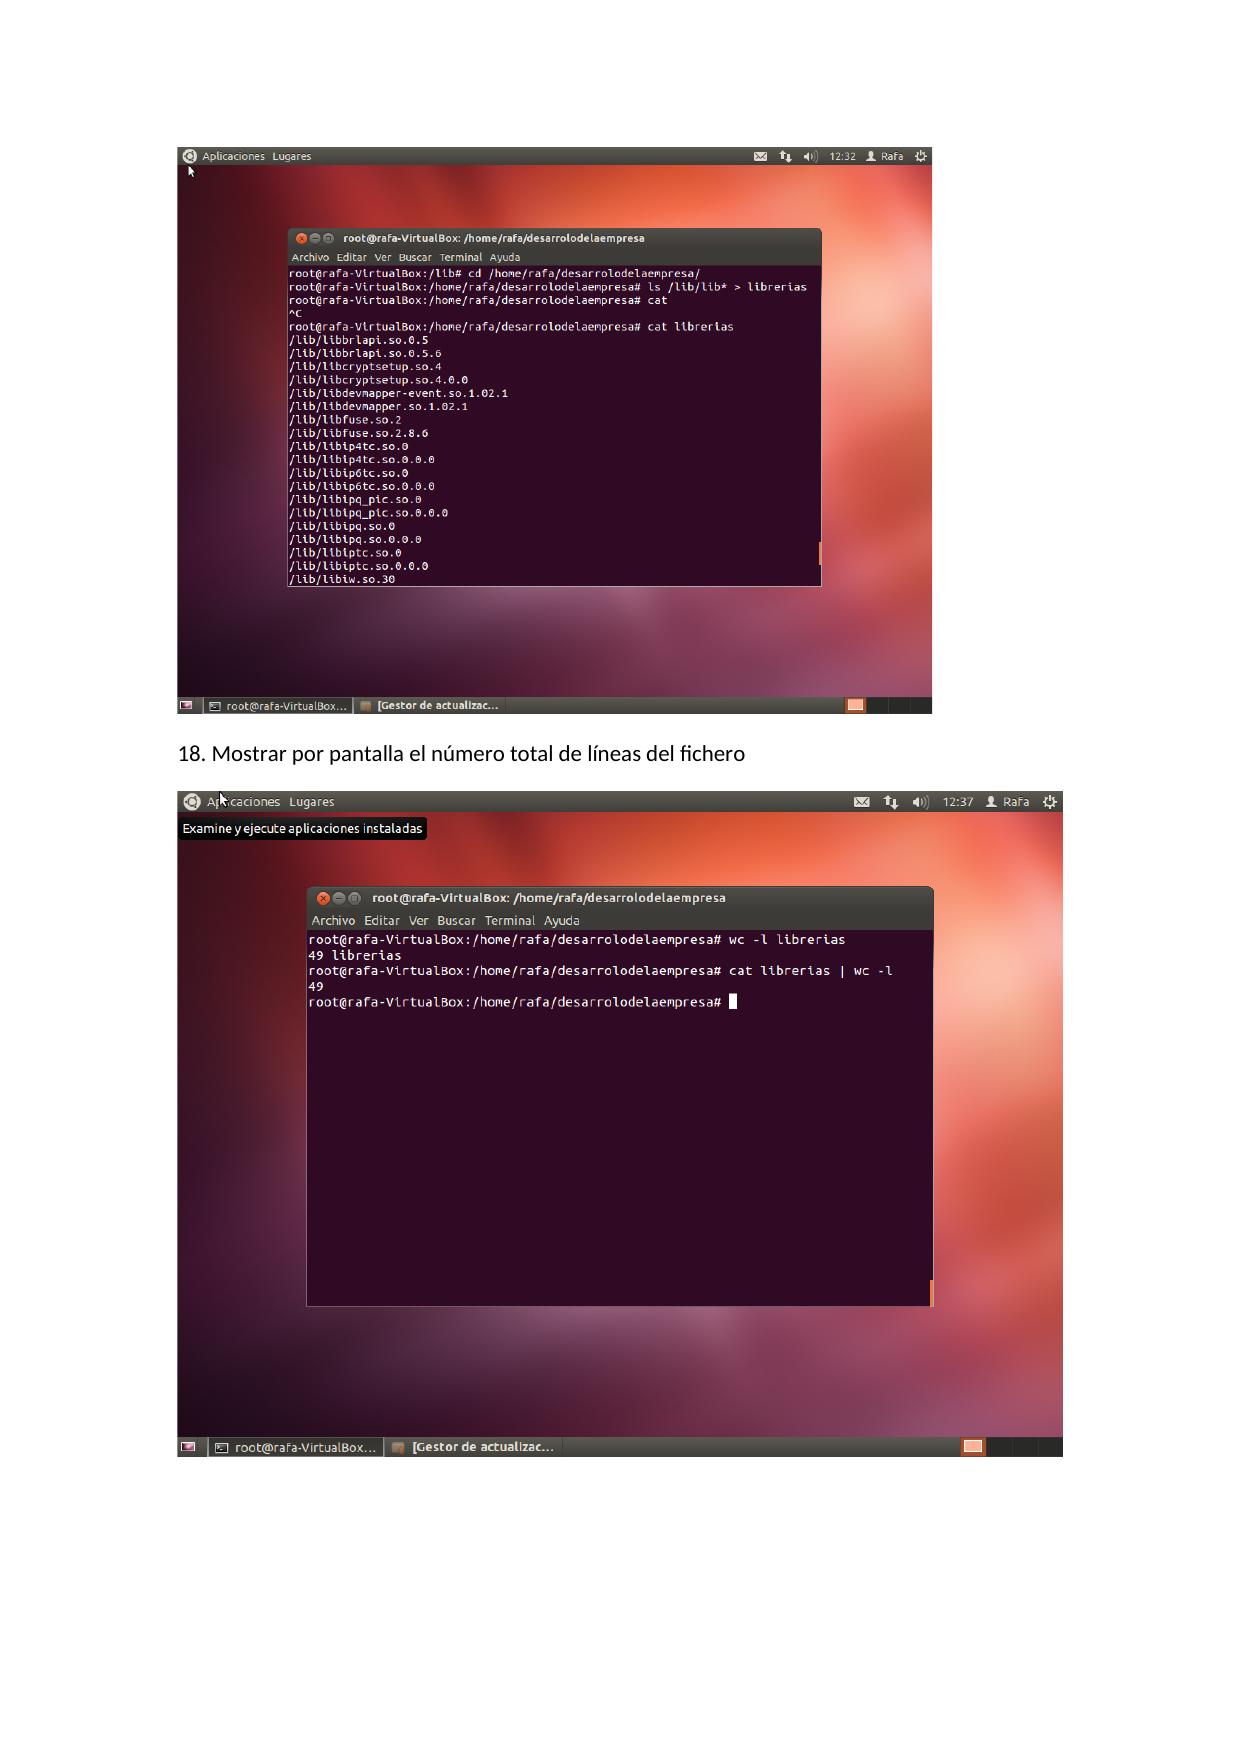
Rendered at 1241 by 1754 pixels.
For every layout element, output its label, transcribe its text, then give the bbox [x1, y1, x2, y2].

picture [177, 147, 933, 714]
picture [177, 791, 1063, 1457]
text 18. Mostrar por pantalla el número total de líneas del fichero [177, 739, 1063, 767]
